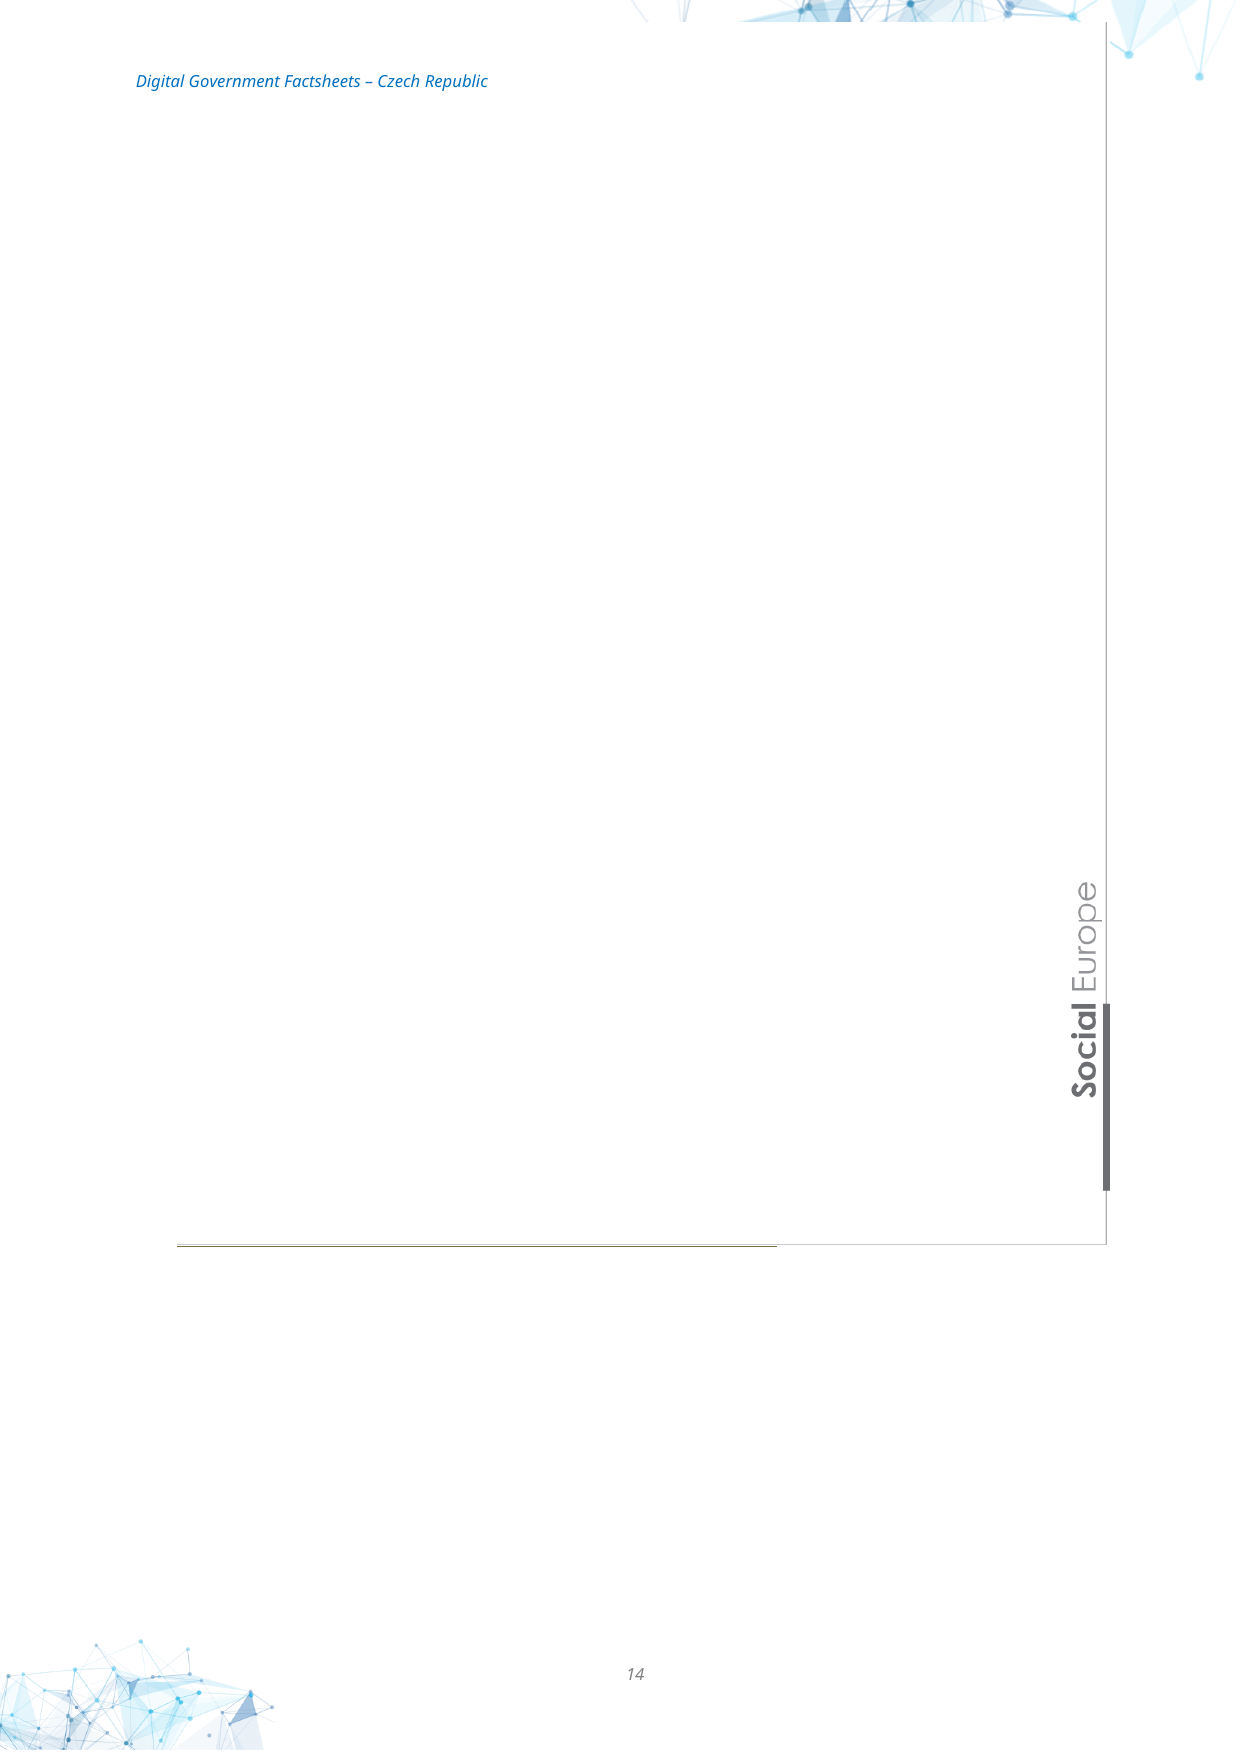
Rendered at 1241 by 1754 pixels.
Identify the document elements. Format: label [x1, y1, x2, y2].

picture [177, 22, 1110, 1245]
